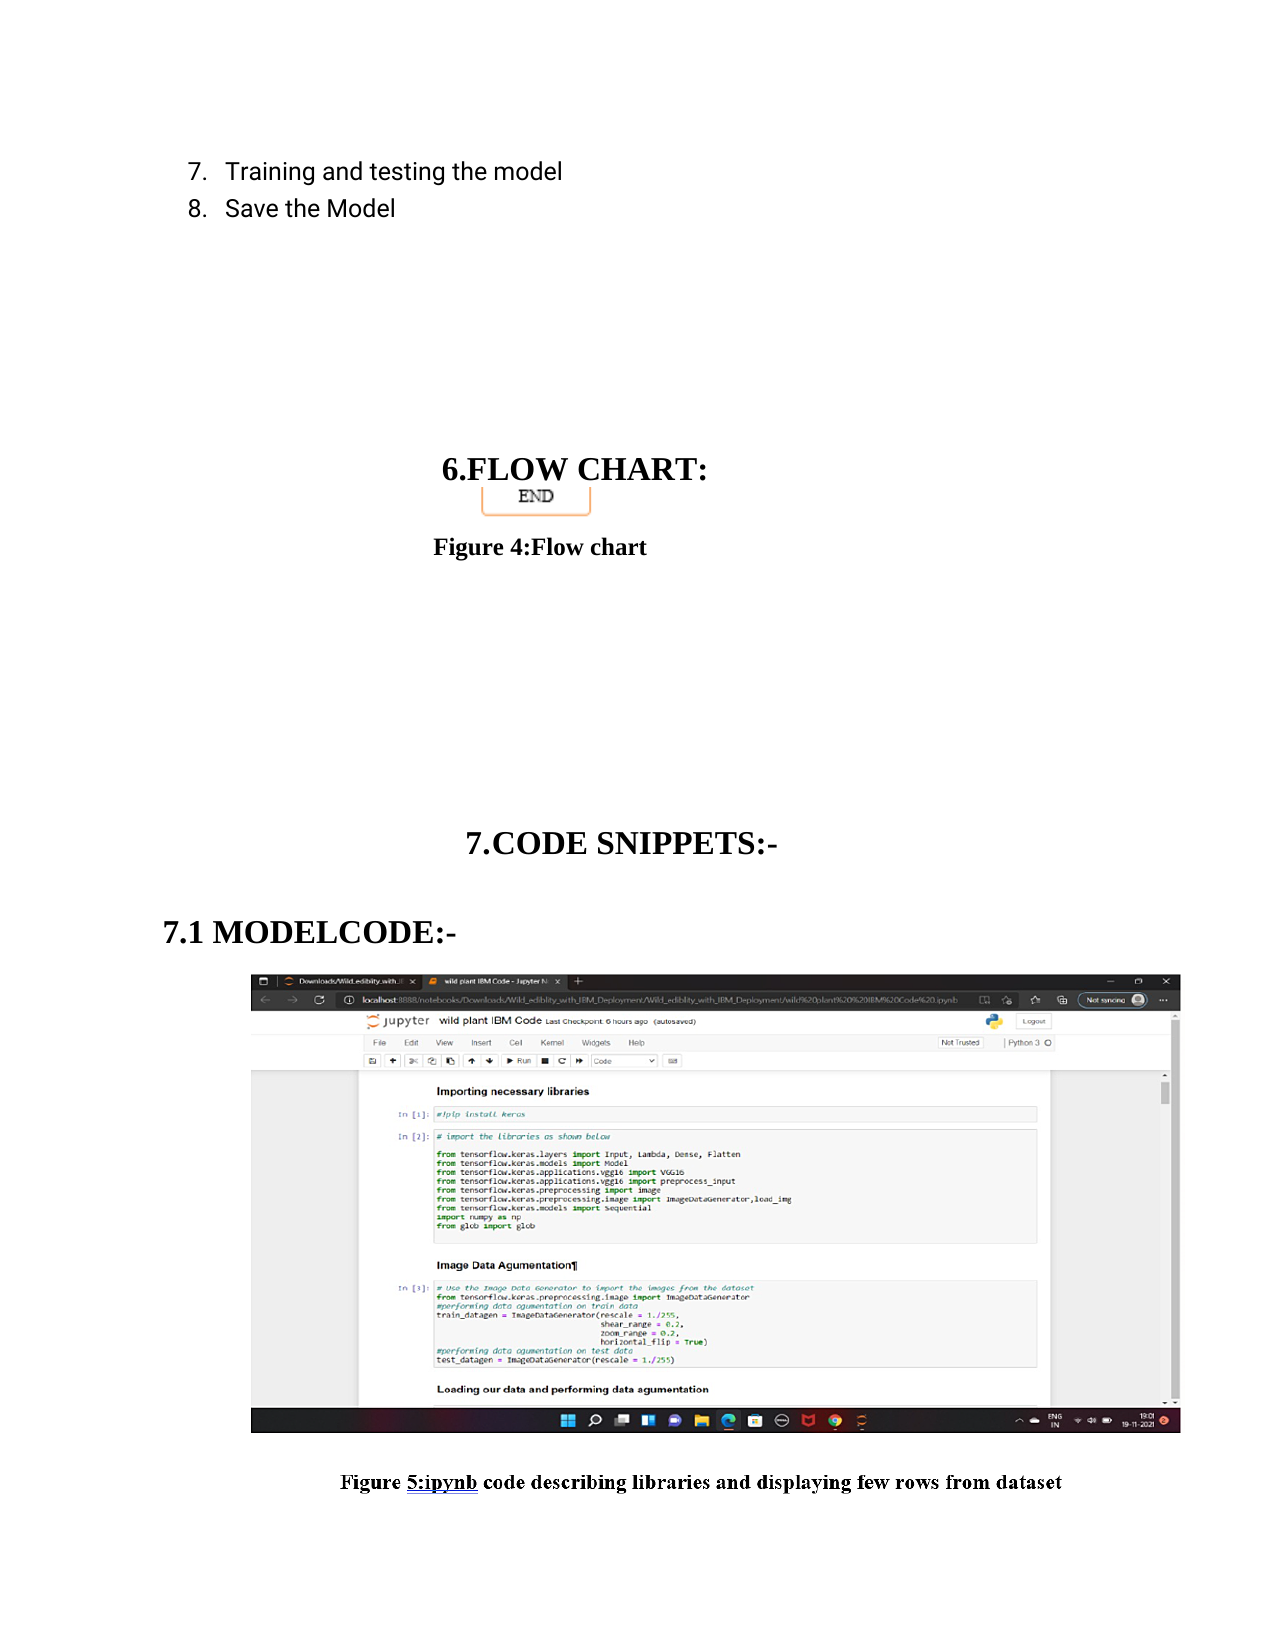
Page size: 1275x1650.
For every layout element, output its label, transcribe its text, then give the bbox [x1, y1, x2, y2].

text 7.CODE SNIPPETS:- [224, 823, 1125, 862]
picture [223, 956, 1199, 1494]
picture [150, 487, 793, 518]
text 7.1 MODELCODE:- [162, 912, 1125, 950]
text Figure 4:Flow chart [150, 525, 767, 562]
list Save the Model [187, 187, 767, 225]
list Training and testing the model [187, 150, 767, 187]
text 6.FLOW CHART: [150, 450, 767, 487]
